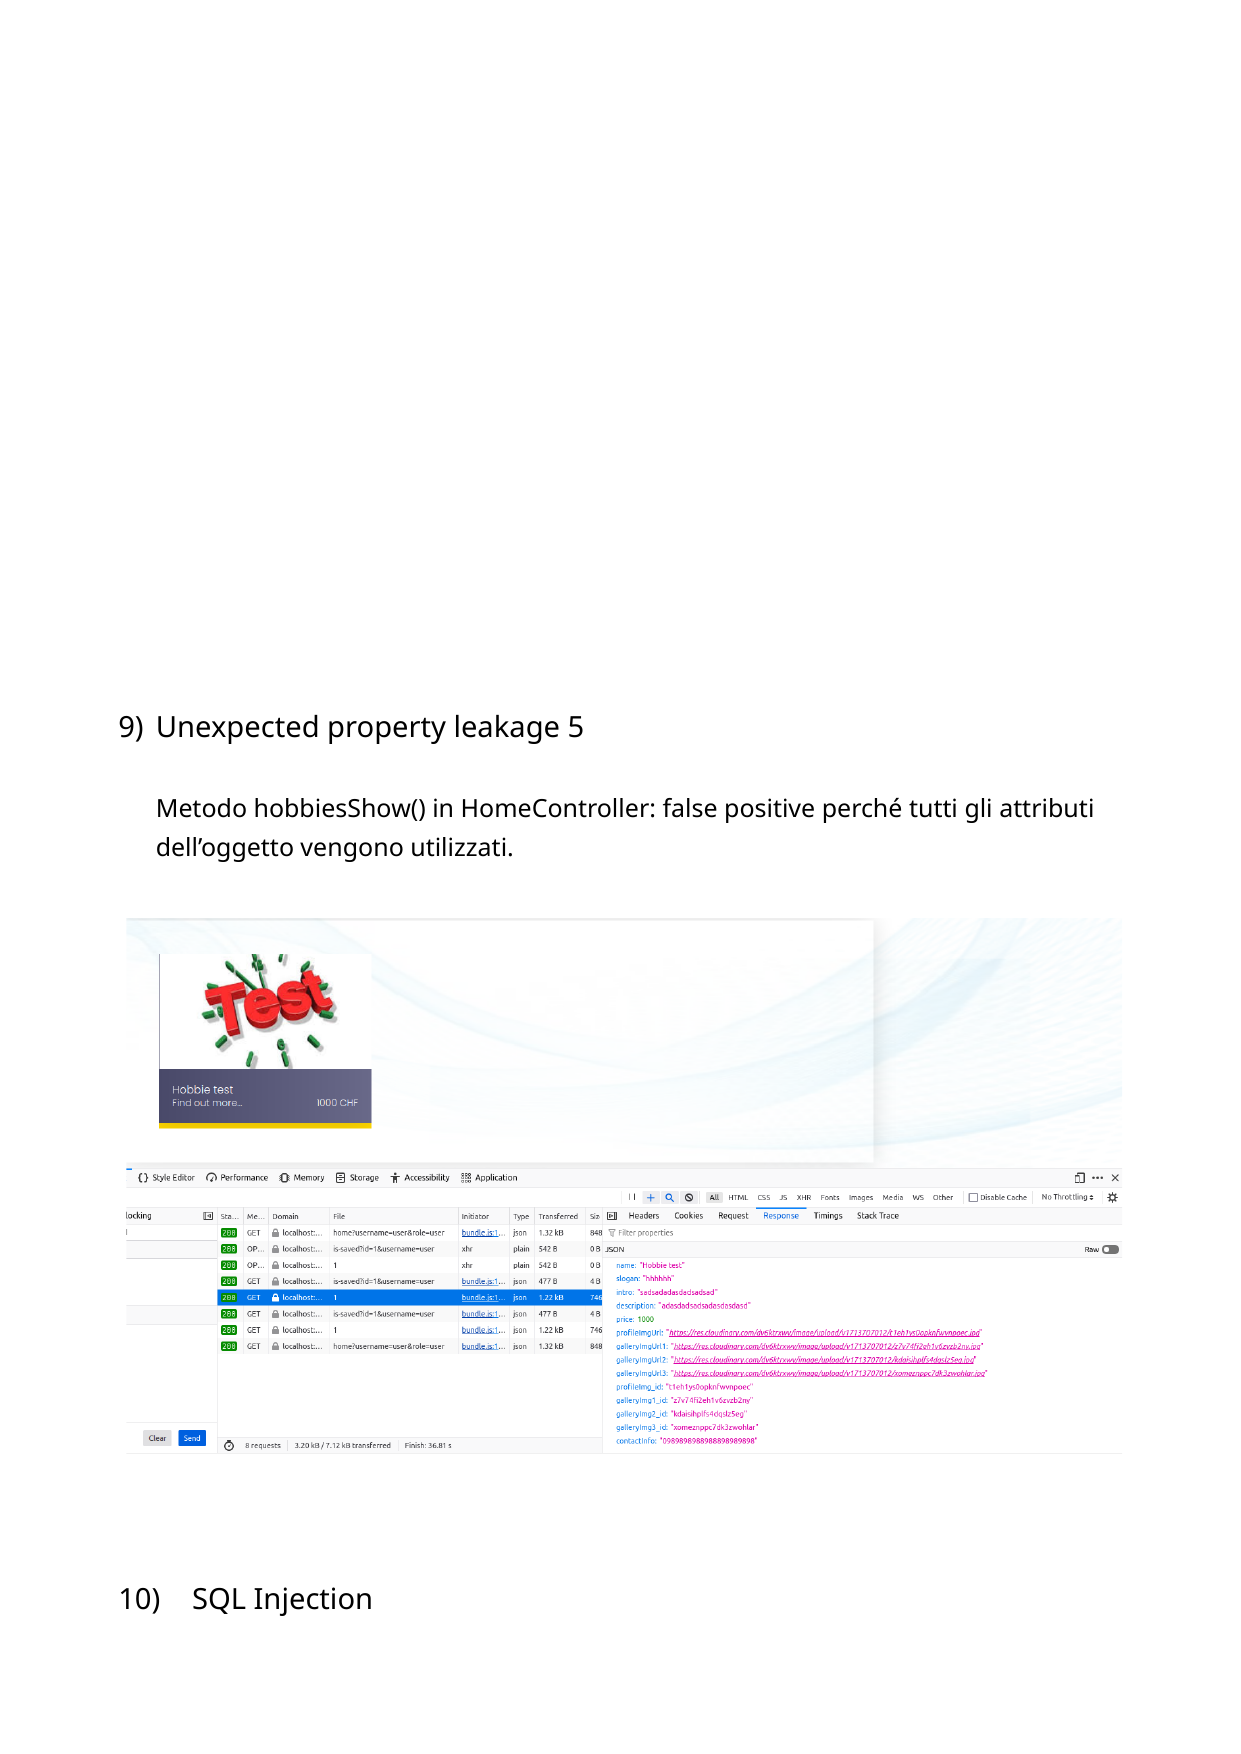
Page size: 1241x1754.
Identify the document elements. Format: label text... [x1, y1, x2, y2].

list Metodo hobbiesShow() in HomeController: false positive perché tutti gli attributi dell’oggetto vengono utilizzati. [156, 791, 1122, 864]
list SQL Injection [118, 1578, 1122, 1618]
picture [126, 918, 1123, 1454]
list Unexpected property leakage 5 [118, 706, 1122, 746]
